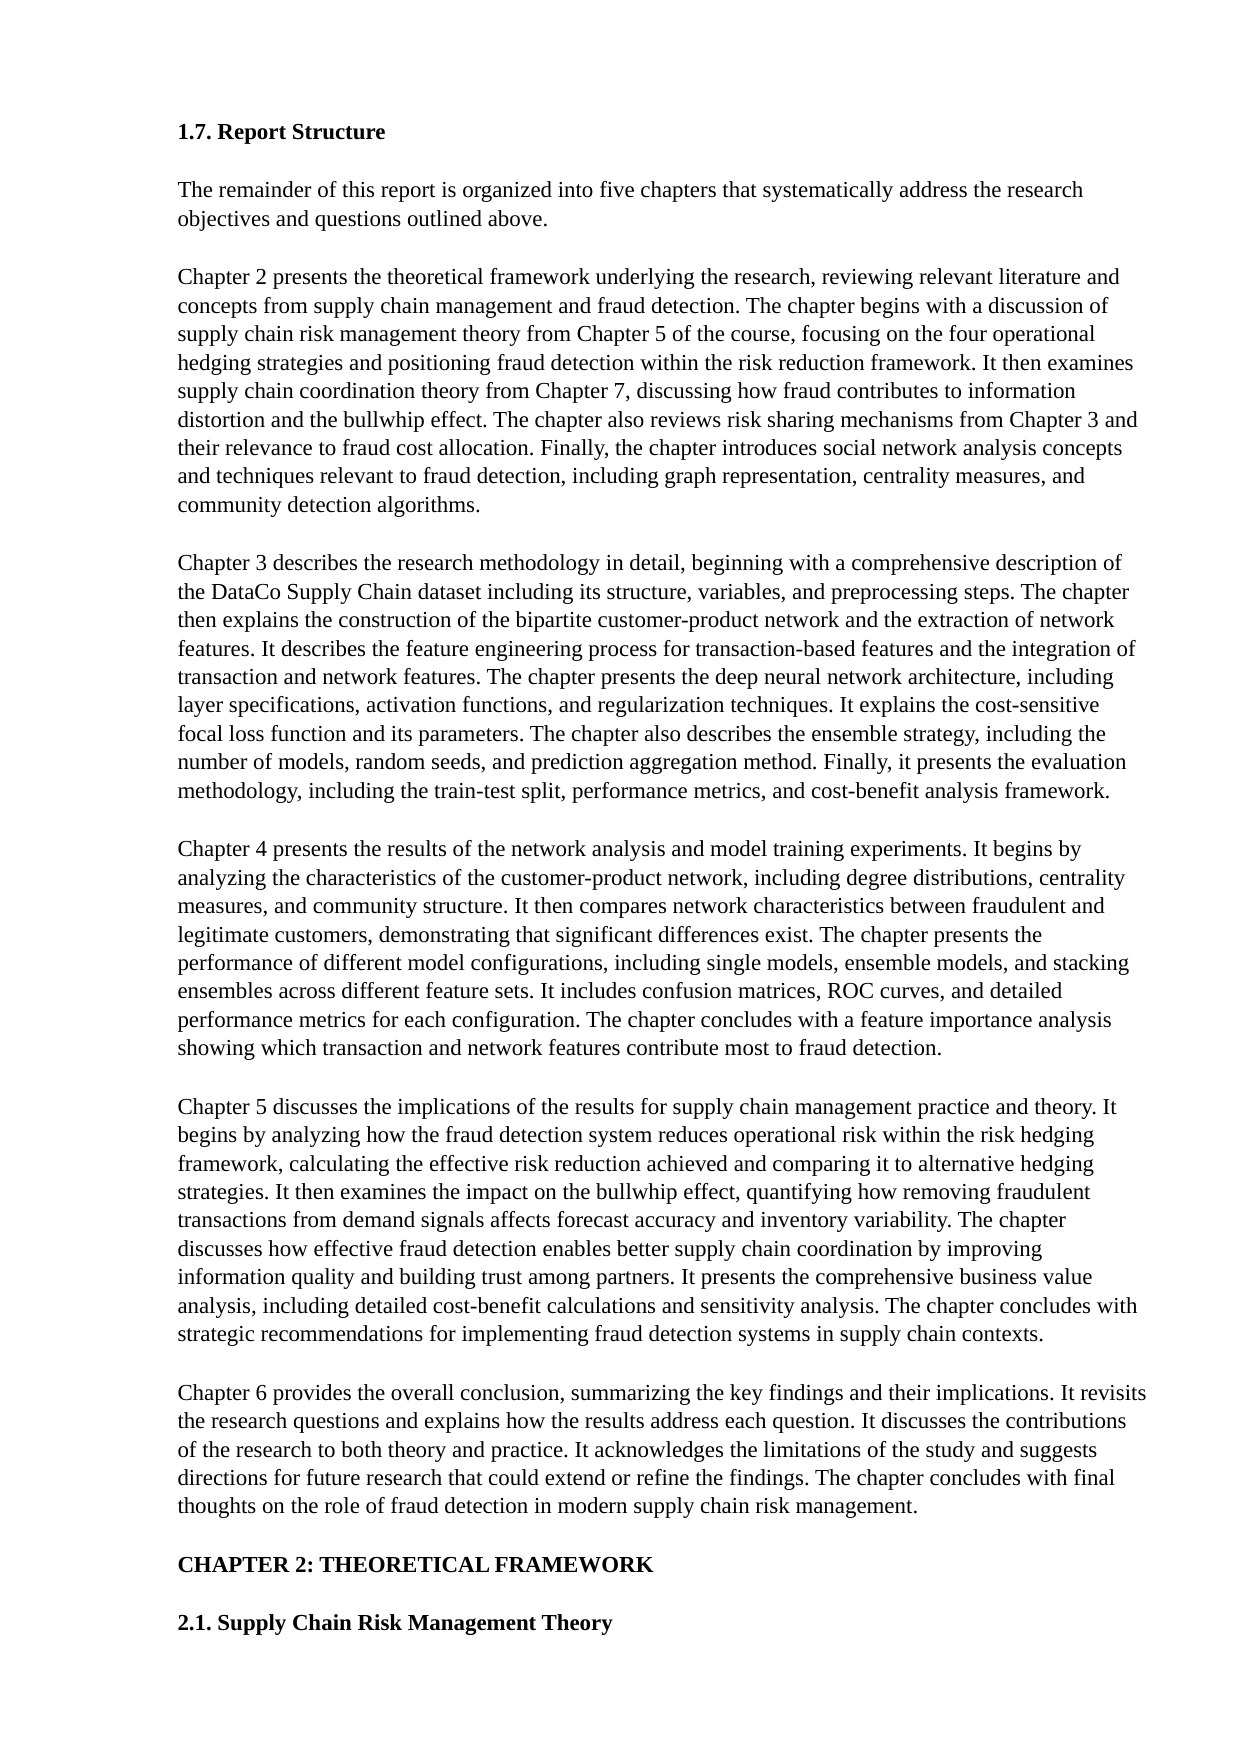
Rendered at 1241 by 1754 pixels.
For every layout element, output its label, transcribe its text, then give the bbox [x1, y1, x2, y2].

text 2.1. Supply Chain Risk Management Theory [177, 1609, 1152, 1636]
text The remainder of this report is organized into five chapters that systematically address the research objectives and questions outlined above. [177, 177, 1152, 231]
text Chapter 5 discusses the implications of the results for supply chain management practice and theory. It begins by analyzing how the fraud detection system reduces operational risk within the risk hedging framework, calculating the effective risk reduction achieved and comparing it to alternative hedging strategies. It then examines the impact on the bullwhip effect, quantifying how removing fraudulent transactions from demand signals affects forecast accuracy and inventory variability. The chapter discusses how effective fraud detection enables better supply chain coordination by improving information quality and building trust among partners. It presents the comprehensive business value analysis, including detailed cost-benefit calculations and sensitivity analysis. The chapter concludes with strategic recommendations for implementing fraud detection systems in supply chain contexts. [177, 1093, 1152, 1347]
text Chapter 4 presents the results of the network analysis and model training experiments. It begins by analyzing the characteristics of the customer-product network, including degree distributions, centrality measures, and community structure. It then compares network characteristics between fraudulent and legitimate customers, demonstrating that significant differences exist. The chapter presents the performance of different model configurations, including single models, ensemble models, and stacking ensembles across different feature sets. It includes confusion matrices, ROC curves, and detailed performance metrics for each configuration. The chapter concludes with a feature importance analysis showing which transaction and network features contribute most to fraud detection. [177, 835, 1152, 1061]
text Chapter 6 provides the overall conclusion, summarizing the key findings and their implications. It revisits the research questions and explains how the results address each question. It discusses the contributions of the research to both theory and practice. It acknowledges the limitations of the study and suggests directions for future research that could extend or refine the findings. The chapter concludes with final thoughts on the role of fraud detection in modern supply chain risk management. [177, 1379, 1152, 1519]
text CHAPTER 2: THEORETICAL FRAMEWORK [177, 1551, 1152, 1577]
text 1.7. Report Structure [177, 118, 1152, 144]
text Chapter 2 presents the theoretical framework underlying the research, reviewing relevant literature and concepts from supply chain management and fraud detection. The chapter begins with a discussion of supply chain risk management theory from Chapter 5 of the course, focusing on the four operational hedging strategies and positioning fraud detection within the risk reduction framework. It then examines supply chain coordination theory from Chapter 7, discussing how fraud contributes to information distortion and the bullwhip effect. The chapter also reviews risk sharing mechanisms from Chapter 3 and their relevance to fraud cost allocation. Finally, the chapter introduces social network analysis concepts and techniques relevant to fraud detection, including graph representation, centrality measures, and community detection algorithms. [177, 263, 1152, 517]
text Chapter 3 describes the research methodology in detail, beginning with a comprehensive description of the DataCo Supply Chain dataset including its structure, variables, and preprocessing steps. The chapter then explains the construction of the bipartite customer-product network and the extraction of network features. It describes the feature engineering process for transaction-based features and the integration of transaction and network features. The chapter presents the deep neural network architecture, including layer specifications, activation functions, and regularization techniques. It explains the cost-sensitive focal loss function and its parameters. The chapter also describes the ensemble strategy, including the number of models, random seeds, and prediction aggregation method. Finally, it presents the evaluation methodology, including the train-test split, performance metrics, and cost-benefit analysis framework. [177, 549, 1152, 803]
